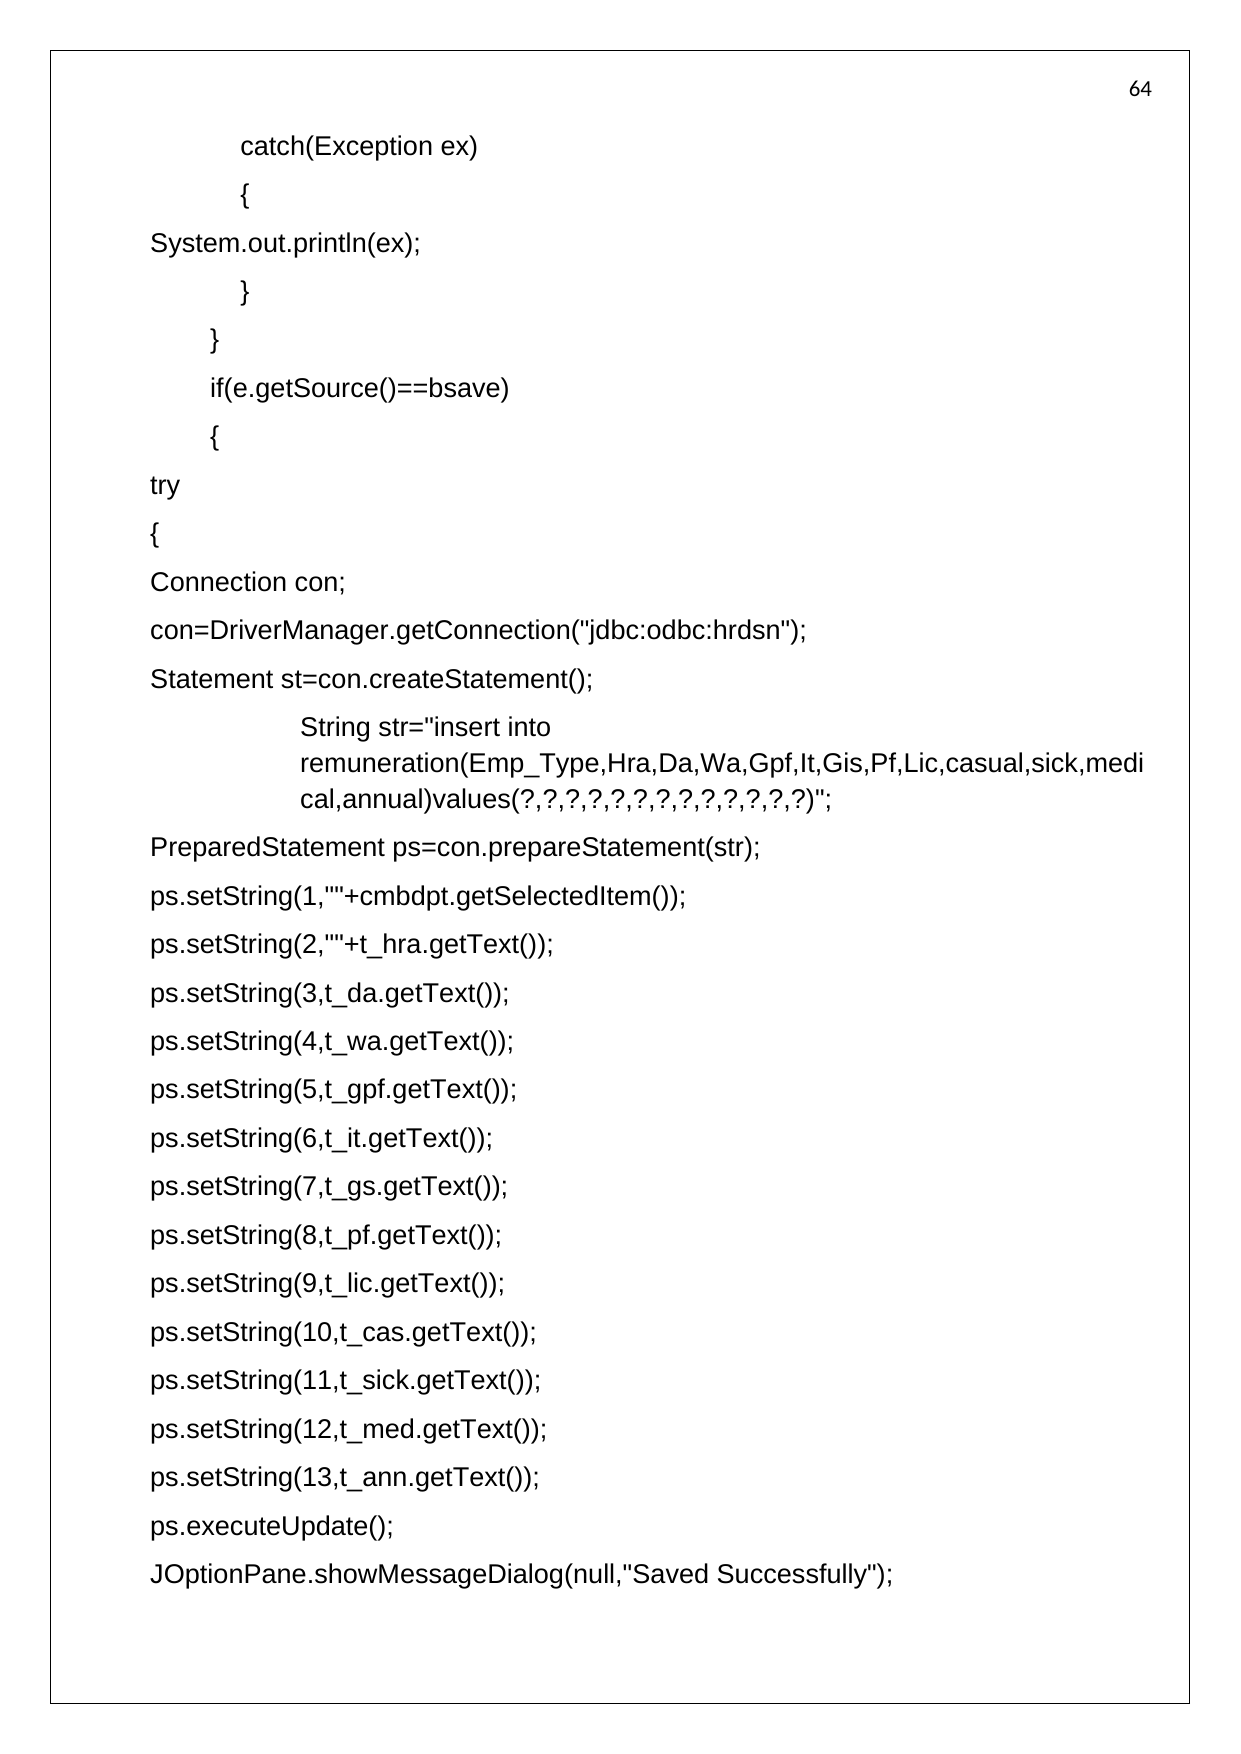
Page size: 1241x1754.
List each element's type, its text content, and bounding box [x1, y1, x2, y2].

text JOptionPane.showMessageDialog(null,"Saved Successfully"); [150, 1558, 1152, 1589]
text ps.setString(1,""+cmbdpt.getSelectedItem()); [150, 880, 1152, 911]
text ps.setString(12,t_med.getText()); [150, 1413, 1152, 1444]
text ps.setString(5,t_gpf.getText()); [150, 1073, 1152, 1105]
text ps.setString(3,t_da.getText()); [150, 977, 1152, 1008]
text ps.setString(7,t_gs.getText()); [150, 1170, 1152, 1202]
text } [150, 323, 1152, 355]
text System.out.println(ex); [150, 227, 1152, 258]
text PreparedStatement ps=con.prepareStatement(str); [150, 831, 1152, 863]
text { [150, 517, 1152, 548]
text ps.setString(8,t_pf.getText()); [150, 1219, 1152, 1250]
text { [150, 420, 1152, 452]
text Statement st=con.createStatement(); [150, 663, 1152, 694]
text ps.setString(11,t_sick.getText()); [150, 1364, 1152, 1395]
text ps.setString(4,t_wa.getText()); [150, 1025, 1152, 1056]
text try [150, 469, 1152, 500]
text ps.setString(9,t_lic.getText()); [150, 1267, 1152, 1298]
text } [150, 275, 1152, 306]
text ps.setString(2,""+t_hra.getText()); [150, 928, 1152, 959]
text Connection con; [150, 566, 1152, 597]
text { [150, 178, 1152, 209]
text ps.setString(13,t_ann.getText()); [150, 1461, 1152, 1492]
text con=DriverManager.getConnection("jdbc:odbc:hrdsn"); [150, 614, 1152, 645]
text if(e.getSource()==bsave) [150, 372, 1152, 403]
text String str="insert into remuneration(Emp_Type,Hra,Da,Wa,Gpf,It,Gis,Pf,Lic,casual,sick,medical,annual)values(?,?,?,?,?,?,?,?,?,?,?,?,?)"; [300, 711, 1152, 814]
text ps.setString(10,t_cas.getText()); [150, 1316, 1152, 1347]
text ps.executeUpdate(); [150, 1509, 1152, 1541]
text catch(Exception ex) [150, 130, 1152, 161]
text ps.setString(6,t_it.getText()); [150, 1122, 1152, 1153]
